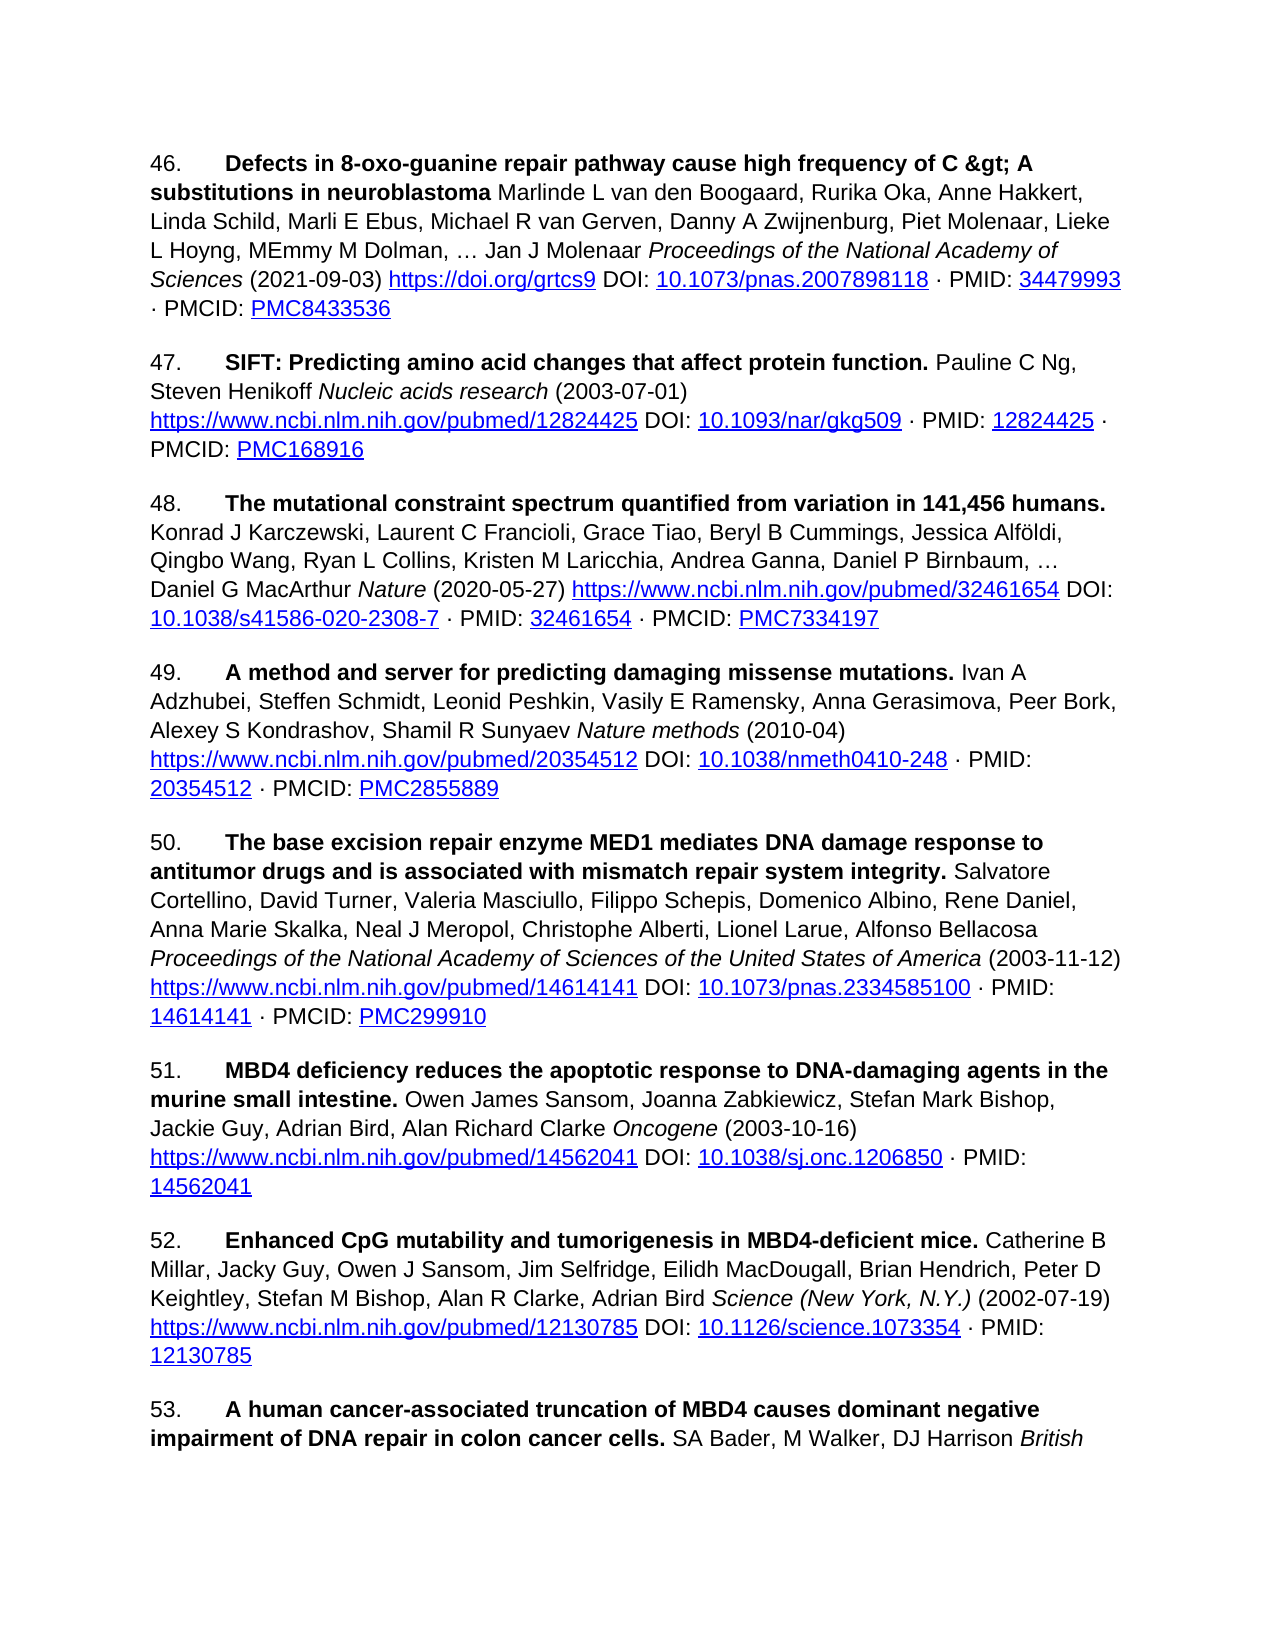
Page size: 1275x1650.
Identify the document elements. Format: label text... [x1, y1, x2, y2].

text 48. The mutational constraint spectrum quantified from variation in 141,456 humans. Konrad J Karczewski, Laurent C Francioli, Grace Tiao, Beryl B Cummings, Jessica Alföldi, Qingbo Wang, Ryan L Collins, Kristen M Laricchia, Andrea Ganna, Daniel P Birnbaum, … Daniel G MacArthur Nature (2020-05-27) https://www.ncbi.nlm.nih.gov/pubmed/32461654 DOI: 10.1038/s41586-020-2308-7 · PMID: 32461654 · PMCID: PMC7334197 [150, 489, 1125, 632]
text 51. MBD4 deficiency reduces the apoptotic response to DNA-damaging agents in the murine small intestine. Owen James Sansom, Joanna Zabkiewicz, Stefan Mark Bishop, Jackie Guy, Adrian Bird, Alan Richard Clarke Oncogene (2003-10-16) https://www.ncbi.nlm.nih.gov/pubmed/14562041 DOI: 10.1038/sj.onc.1206850 · PMID: 14562041 [150, 1057, 1125, 1199]
text 47. SIFT: Predicting amino acid changes that affect protein function. Pauline C Ng, Steven Henikoff Nucleic acids research (2003-07-01) https://www.ncbi.nlm.nih.gov/pubmed/12824425 DOI: 10.1093/nar/gkg509 · PMID: 12824425 · PMCID: PMC168916 [150, 349, 1125, 462]
text 49. A method and server for predicting damaging missense mutations. Ivan A Adzhubei, Steffen Schmidt, Leonid Peshkin, Vasily E Ramensky, Anna Gerasimova, Peer Bork, Alexey S Kondrashov, Shamil R Sunyaev Nature methods (2010-04) https://www.ncbi.nlm.nih.gov/pubmed/20354512 DOI: 10.1038/nmeth0410-248 · PMID: 20354512 · PMCID: PMC2855889 [150, 659, 1125, 802]
text 50. The base excision repair enzyme MED1 mediates DNA damage response to antitumor drugs and is associated with mismatch repair system integrity. Salvatore Cortellino, David Turner, Valeria Masciullo, Filippo Schepis, Domenico Albino, Rene Daniel, Anna Marie Skalka, Neal J Meropol, Christophe Alberti, Lionel Larue, Alfonso Bellacosa Proceedings of the National Academy of Sciences of the United States of America (2003-11-12) https://www.ncbi.nlm.nih.gov/pubmed/14614141 DOI: 10.1073/pnas.2334585100 · PMID: 14614141 · PMCID: PMC299910 [150, 829, 1125, 1029]
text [150, 1396, 1125, 1452]
text 52. Enhanced CpG mutability and tumorigenesis in MBD4-deficient mice. Catherine B Millar, Jacky Guy, Owen J Sansom, Jim Selfridge, Eilidh MacDougall, Brian Hendrich, Peter D Keightley, Stefan M Bishop, Alan R Clarke, Adrian Bird Science (New York, N.Y.) (2002-07-19) https://www.ncbi.nlm.nih.gov/pubmed/12130785 DOI: 10.1126/science.1073354 · PMID: 12130785 [150, 1227, 1125, 1369]
text 46. Defects in 8-oxo-guanine repair pathway cause high frequency of C &gt; A substitutions in neuroblastoma Marlinde L van den Boogaard, Rurika Oka, Anne Hakkert, Linda Schild, Marli E Ebus, Michael R van Gerven, Danny A Zwijnenburg, Piet Molenaar, Lieke L Hoyng, MEmmy M Dolman, … Jan J Molenaar Proceedings of the National Academy of Sciences (2021-09-03) https://doi.org/grtcs9 DOI: 10.1073/pnas.2007898118 · PMID: 34479993 · PMCID: PMC8433536 [150, 150, 1125, 321]
